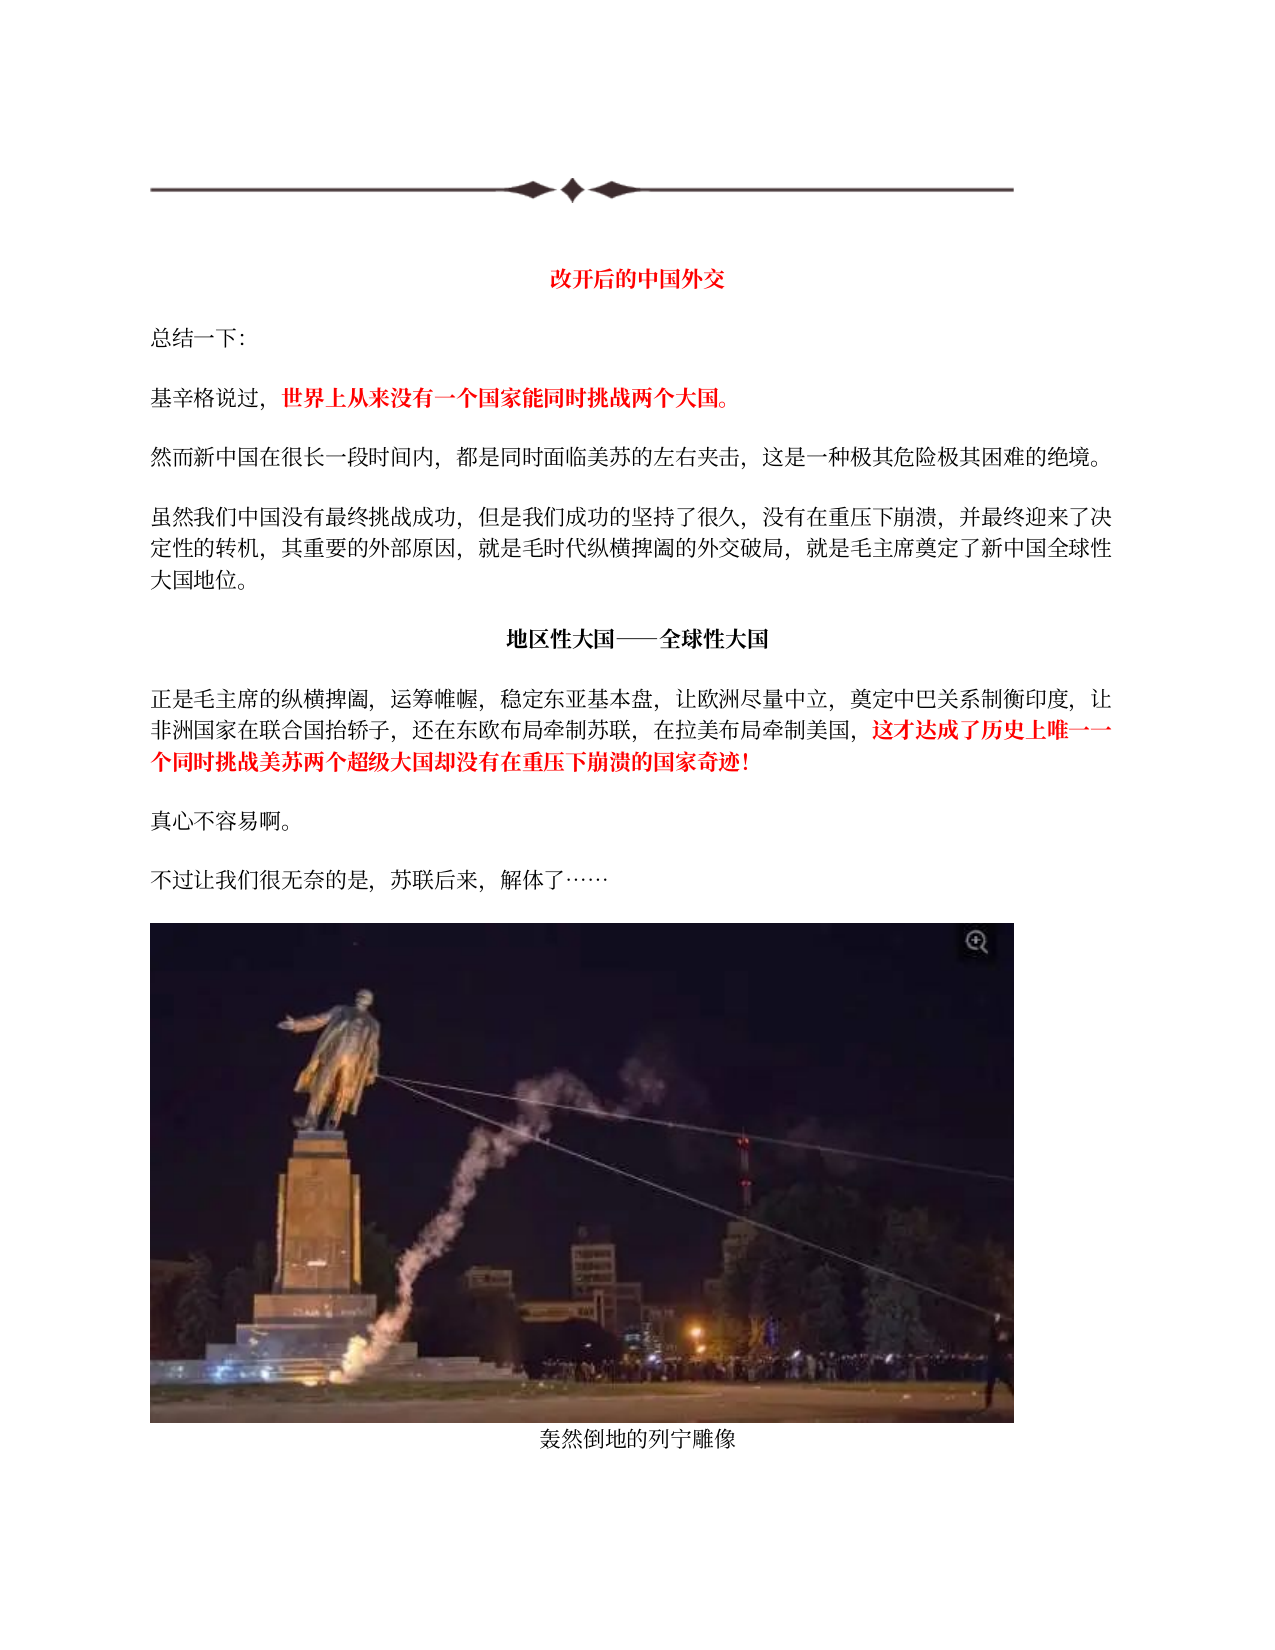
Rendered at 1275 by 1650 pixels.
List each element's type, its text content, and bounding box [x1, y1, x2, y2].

text 改开后的中国外交 [150, 262, 1125, 293]
text 基辛格说过，世界上从来没有一个国家能同时挑战两个大国。 [150, 381, 1125, 412]
text 虽然我们中国没有最终挑战成功，但是我们成功的坚持了很久，没有在重压下崩溃，并最终迎来了决定性的转机，其重要的外部原因，就是毛时代纵横捭阖的外交破局，就是毛主席奠定了新中国全球性大国地位。 [150, 500, 1125, 594]
text 轰然倒地的列宁雕像 [150, 1422, 1125, 1454]
text 不过让我们很无奈的是，苏联后来，解体了…… [150, 864, 1125, 895]
text 真心不容易啊。 [150, 804, 1125, 836]
text 总结一下： [150, 322, 1125, 353]
picture [150, 923, 1014, 1423]
text 地区性大国——全球性大国 [150, 622, 1125, 654]
picture [150, 178, 1014, 203]
text 然而新中国在很长一段时间内，都是同时面临美苏的左右夹击，这是一种极其危险极其困难的绝境。 [150, 441, 1125, 472]
text 正是毛主席的纵横捭阖，运筹帷幄，稳定东亚基本盘，让欧洲尽量中立，奠定中巴关系制衡印度，让非洲国家在联合国抬轿子，还在东欧布局牵制苏联，在拉美布局牵制美国，这才达成了历史上唯一一个同时挑战美苏两个超级大国却没有在重压下崩溃的国家奇迹！ [150, 682, 1125, 776]
